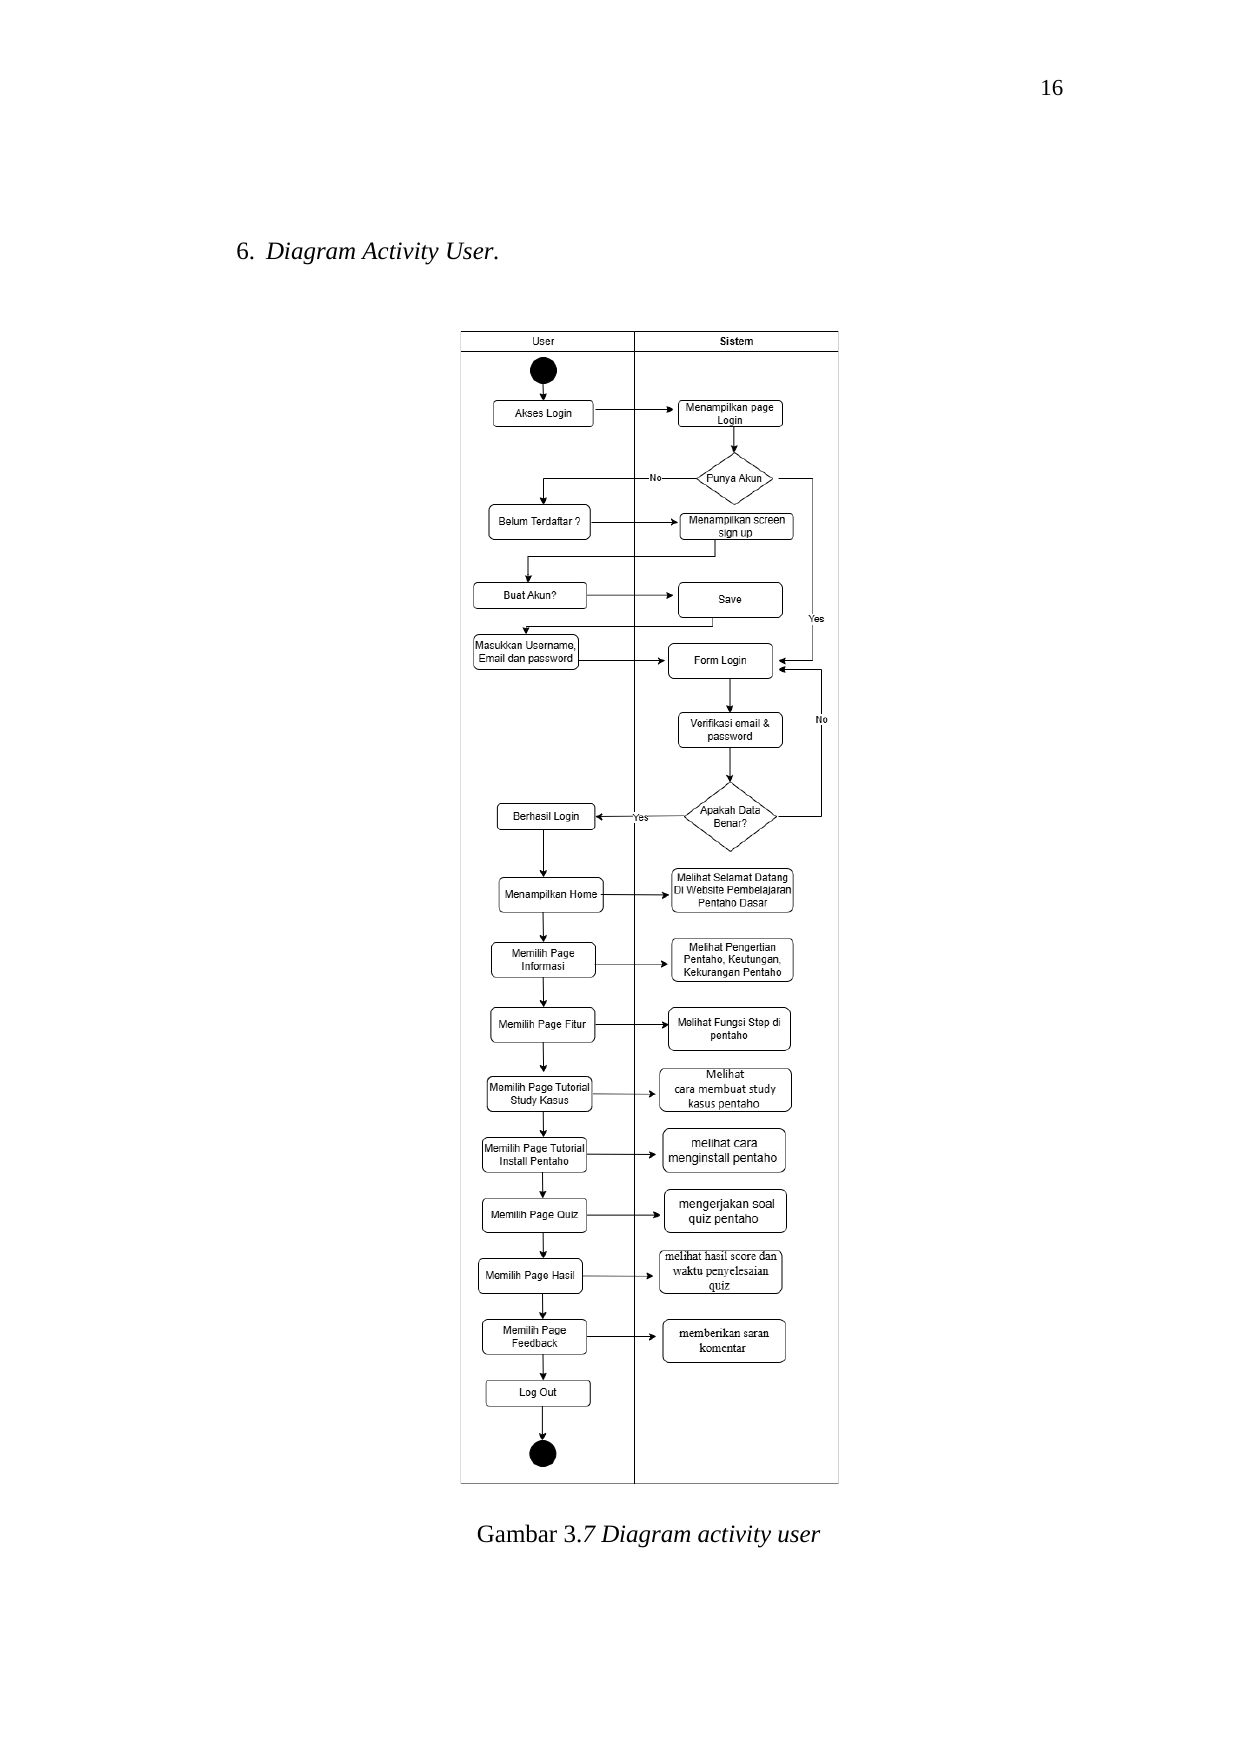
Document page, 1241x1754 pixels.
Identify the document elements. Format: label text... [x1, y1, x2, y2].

text Gambar 3.7 Diagram activity user [236, 1519, 1063, 1547]
list Diagram Activity User. [236, 236, 1063, 265]
picture [460, 322, 839, 1484]
